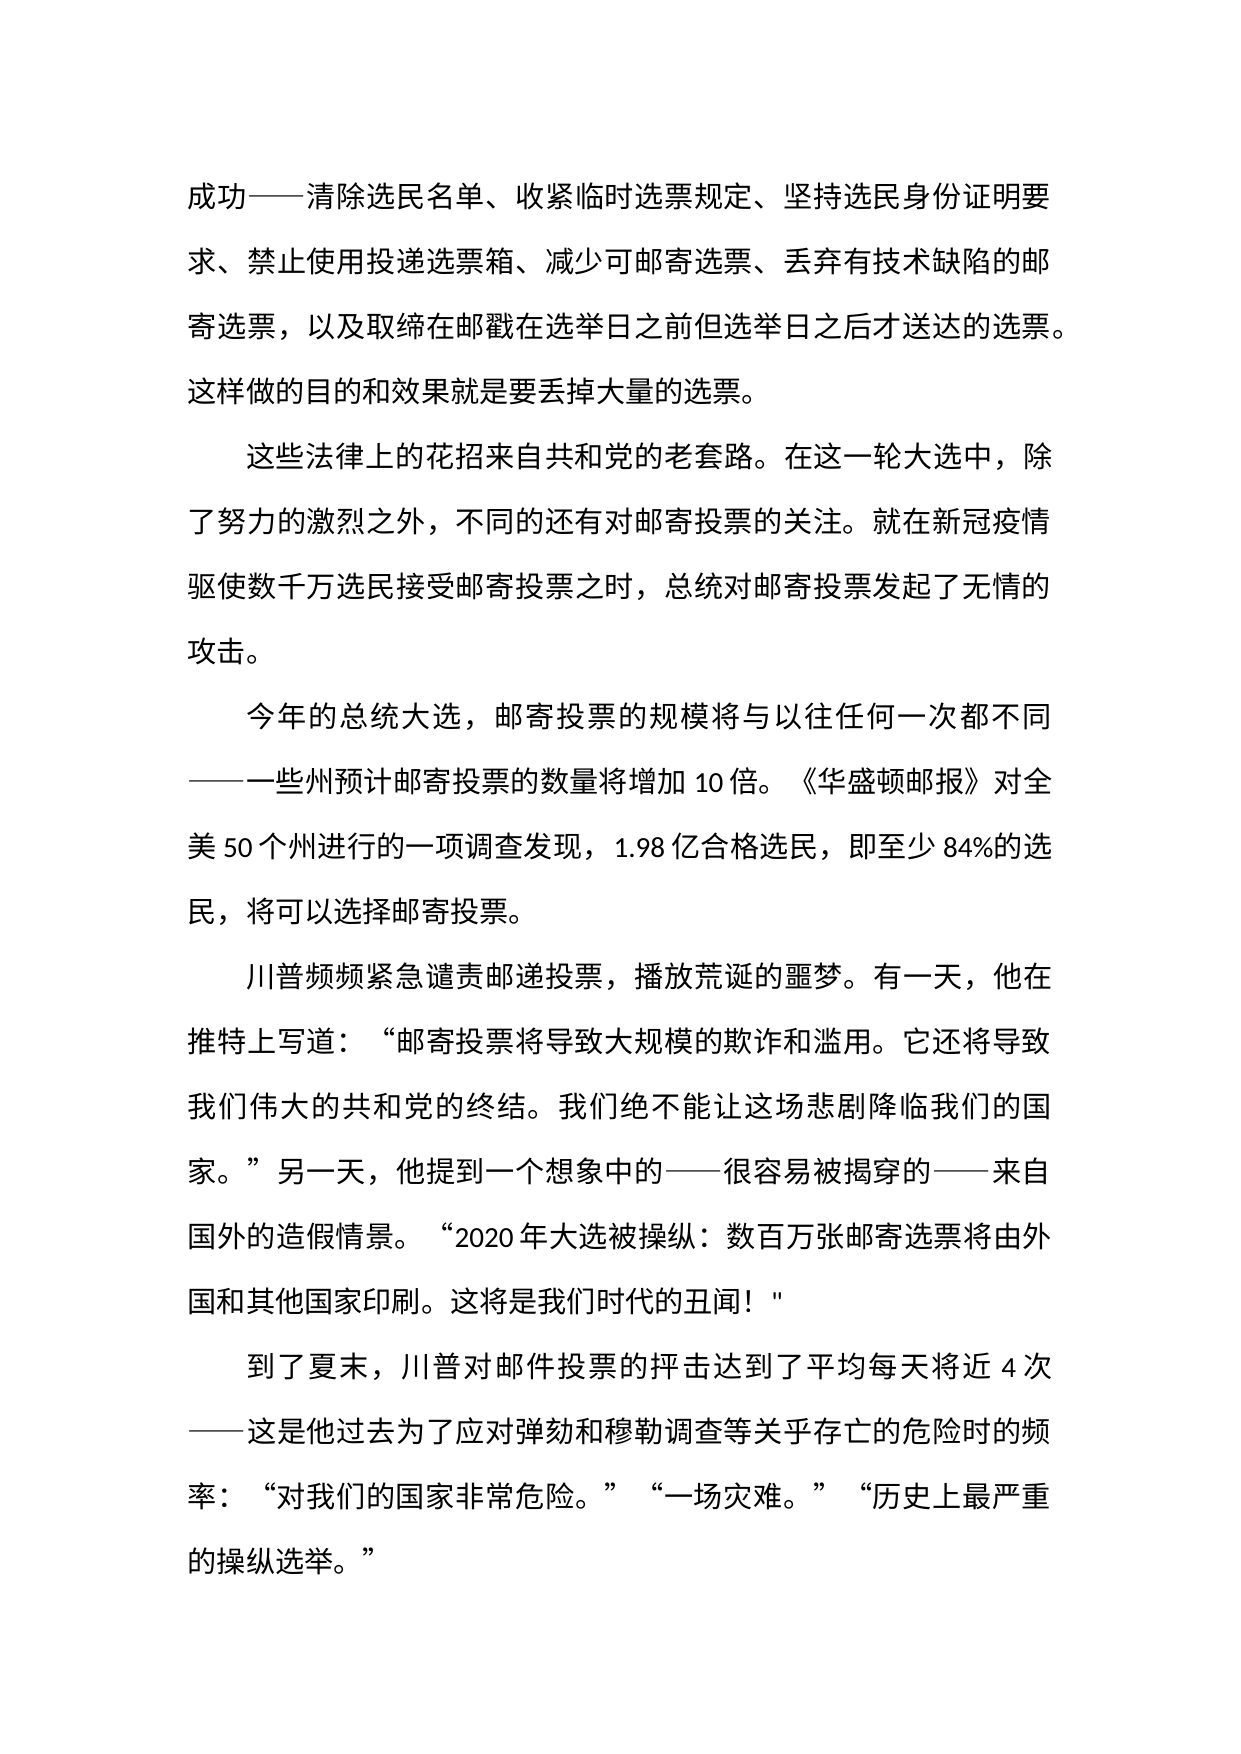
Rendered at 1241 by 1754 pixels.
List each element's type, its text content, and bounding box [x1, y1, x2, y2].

text 到了夏末，川普对邮件投票的抨击达到了平均每天将近4次——这是他过去为了应对弹劾和穆勒调查等关乎存亡的危险时的频率：“对我们的国家非常危险。”“一场灾难。”“历史上最严重的操纵选举。” [187, 1332, 1053, 1592]
text 这些法律上的花招来自共和党的老套路。在这一轮大选中，除了努力的激烈之外，不同的还有对邮寄投票的关注。就在新冠疫情驱使数千万选民接受邮寄投票之时，总统对邮寄投票发起了无情的攻击。 [187, 422, 1053, 682]
text 今年的总统大选，邮寄投票的规模将与以往任何一次都不同——一些州预计邮寄投票的数量将增加10倍。《华盛顿邮报》对全美50个州进行的一项调查发现，1.98亿合格选民，即至少84%的选民，将可以选择邮寄投票。 [187, 682, 1053, 942]
text 川普频频紧急谴责邮递投票，播放荒诞的噩梦。有一天，他在推特上写道：“邮寄投票将导致大规模的欺诈和滥用。它还将导致我们伟大的共和党的终结。我们绝不能让这场悲剧降临我们的国家。”另一天，他提到一个想象中的——很容易被揭穿的——来自国外的造假情景。“2020年大选被操纵：数百万张邮寄选票将由外国和其他国家印刷。这将是我们时代的丑闻！" [187, 942, 1053, 1332]
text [187, 162, 1053, 422]
